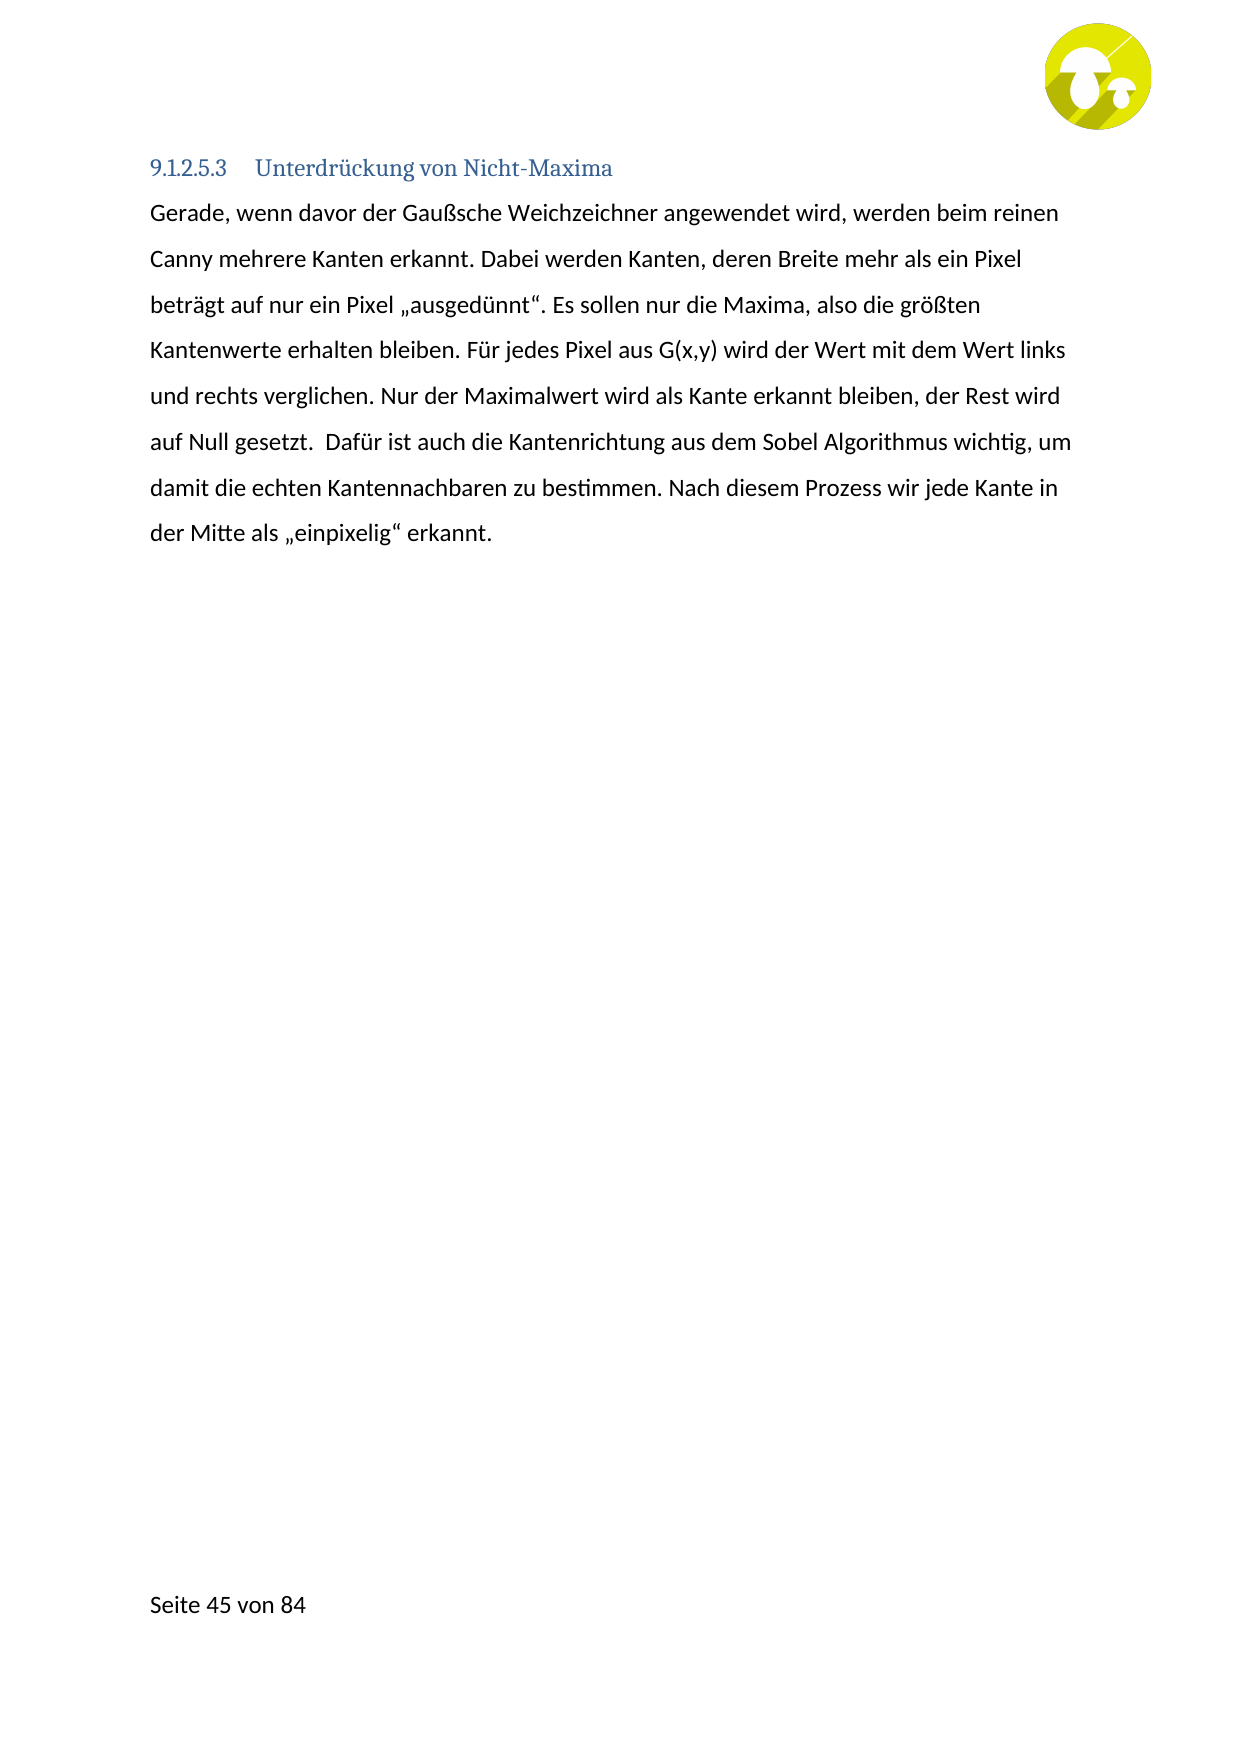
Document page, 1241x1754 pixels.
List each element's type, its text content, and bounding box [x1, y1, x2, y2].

picture [1045, 23, 1152, 130]
text Gerade, wenn davor der Gaußsche Weichzeichner angewendet wird, werden beim reinen Canny mehrere Kanten erkannt. Dabei werden Kanten, deren Breite mehr als ein Pixel beträgt auf nur ein Pixel „ausgedünnt“. Es sollen nur die Maxima, also die größten Kantenwerte erhalten bleiben. Für jedes Pixel aus G(x,y) wird der Wert mit dem Wert links und rechts verglichen. Nur der Maximalwert wird als Kante erkannt bleiben, der Rest wird auf Null gesetzt. Dafür ist auch die Kantenrichtung aus dem Sobel Algorithmus wichtig, um damit die echten Kantennachbaren zu bestimmen. Nach diesem Prozess wir jede Kante in der Mitte als „einpixelig“ erkannt. [150, 197, 1090, 548]
subtitle Unterdrückung von Nicht-Maxima [150, 154, 1090, 183]
